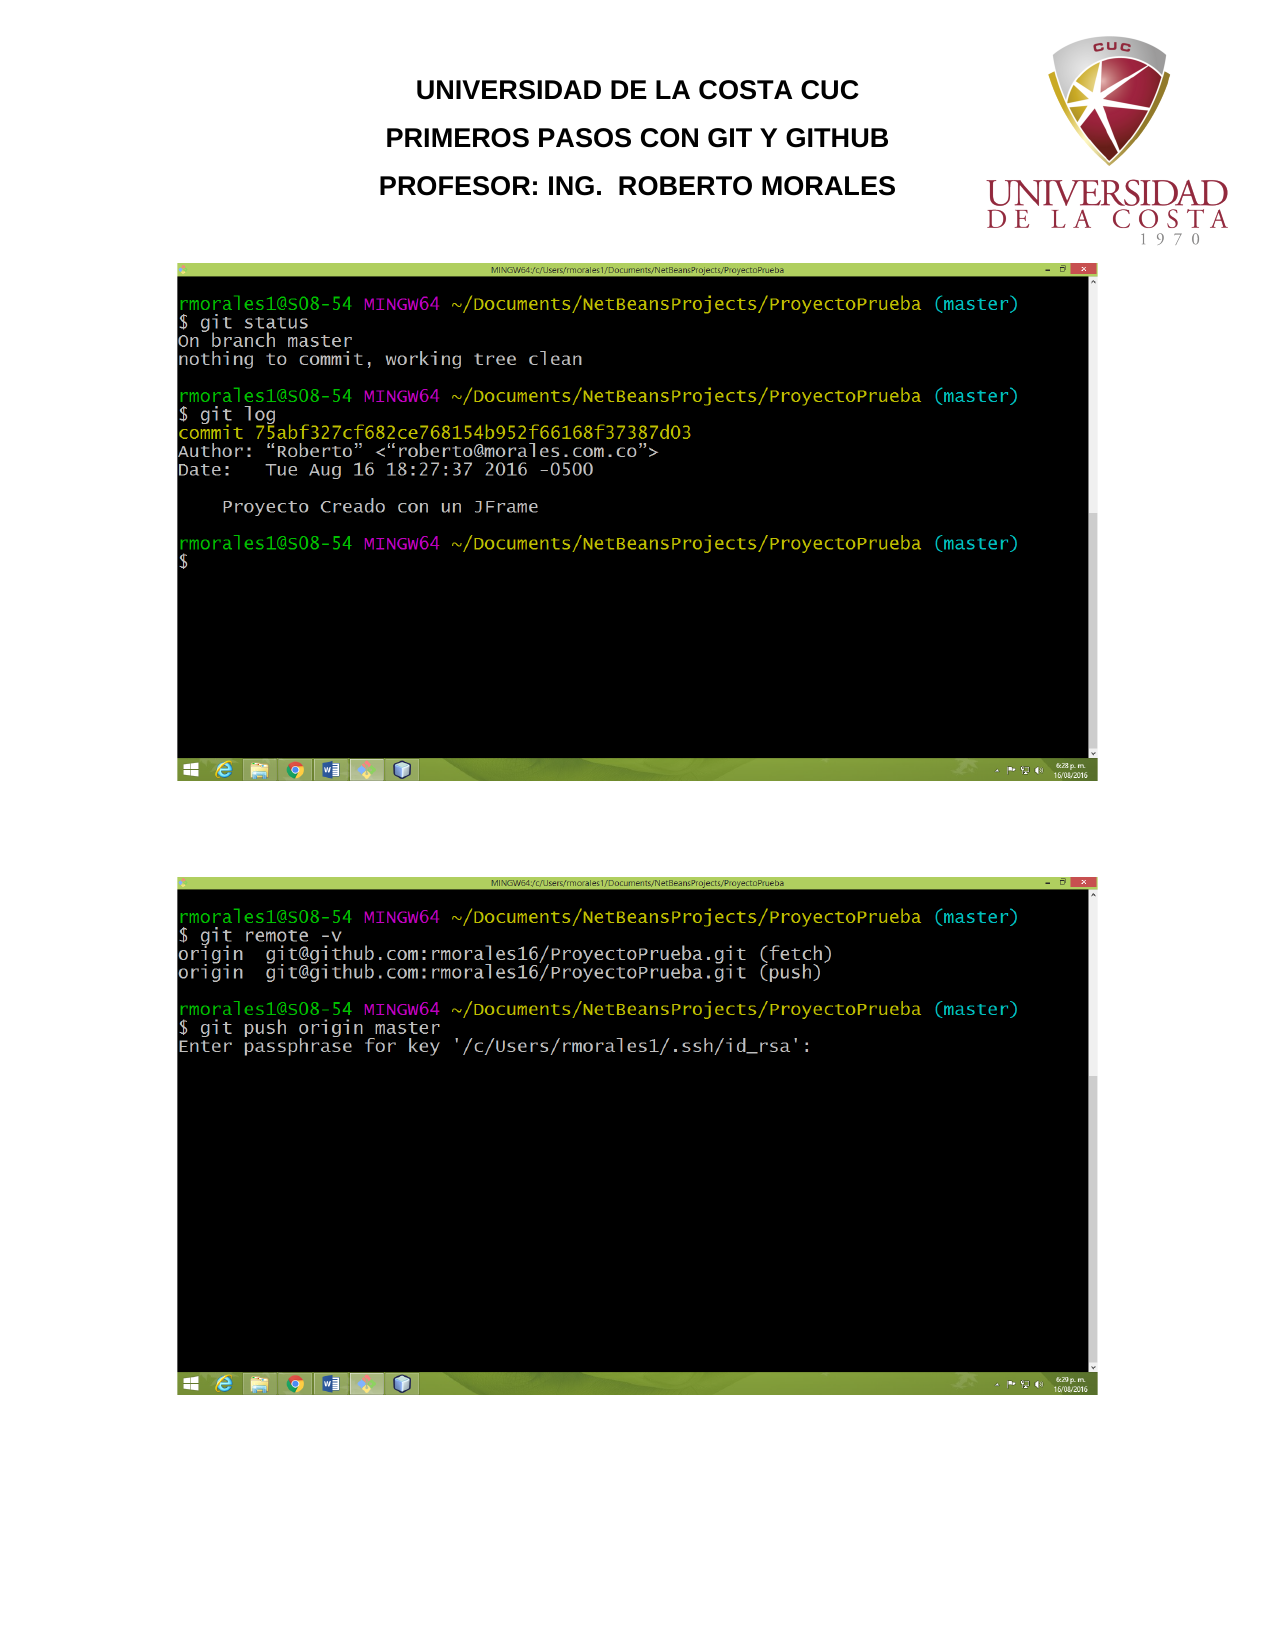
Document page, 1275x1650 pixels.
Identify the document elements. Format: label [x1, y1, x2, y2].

picture [177, 16, 1231, 781]
picture [177, 877, 1098, 1395]
